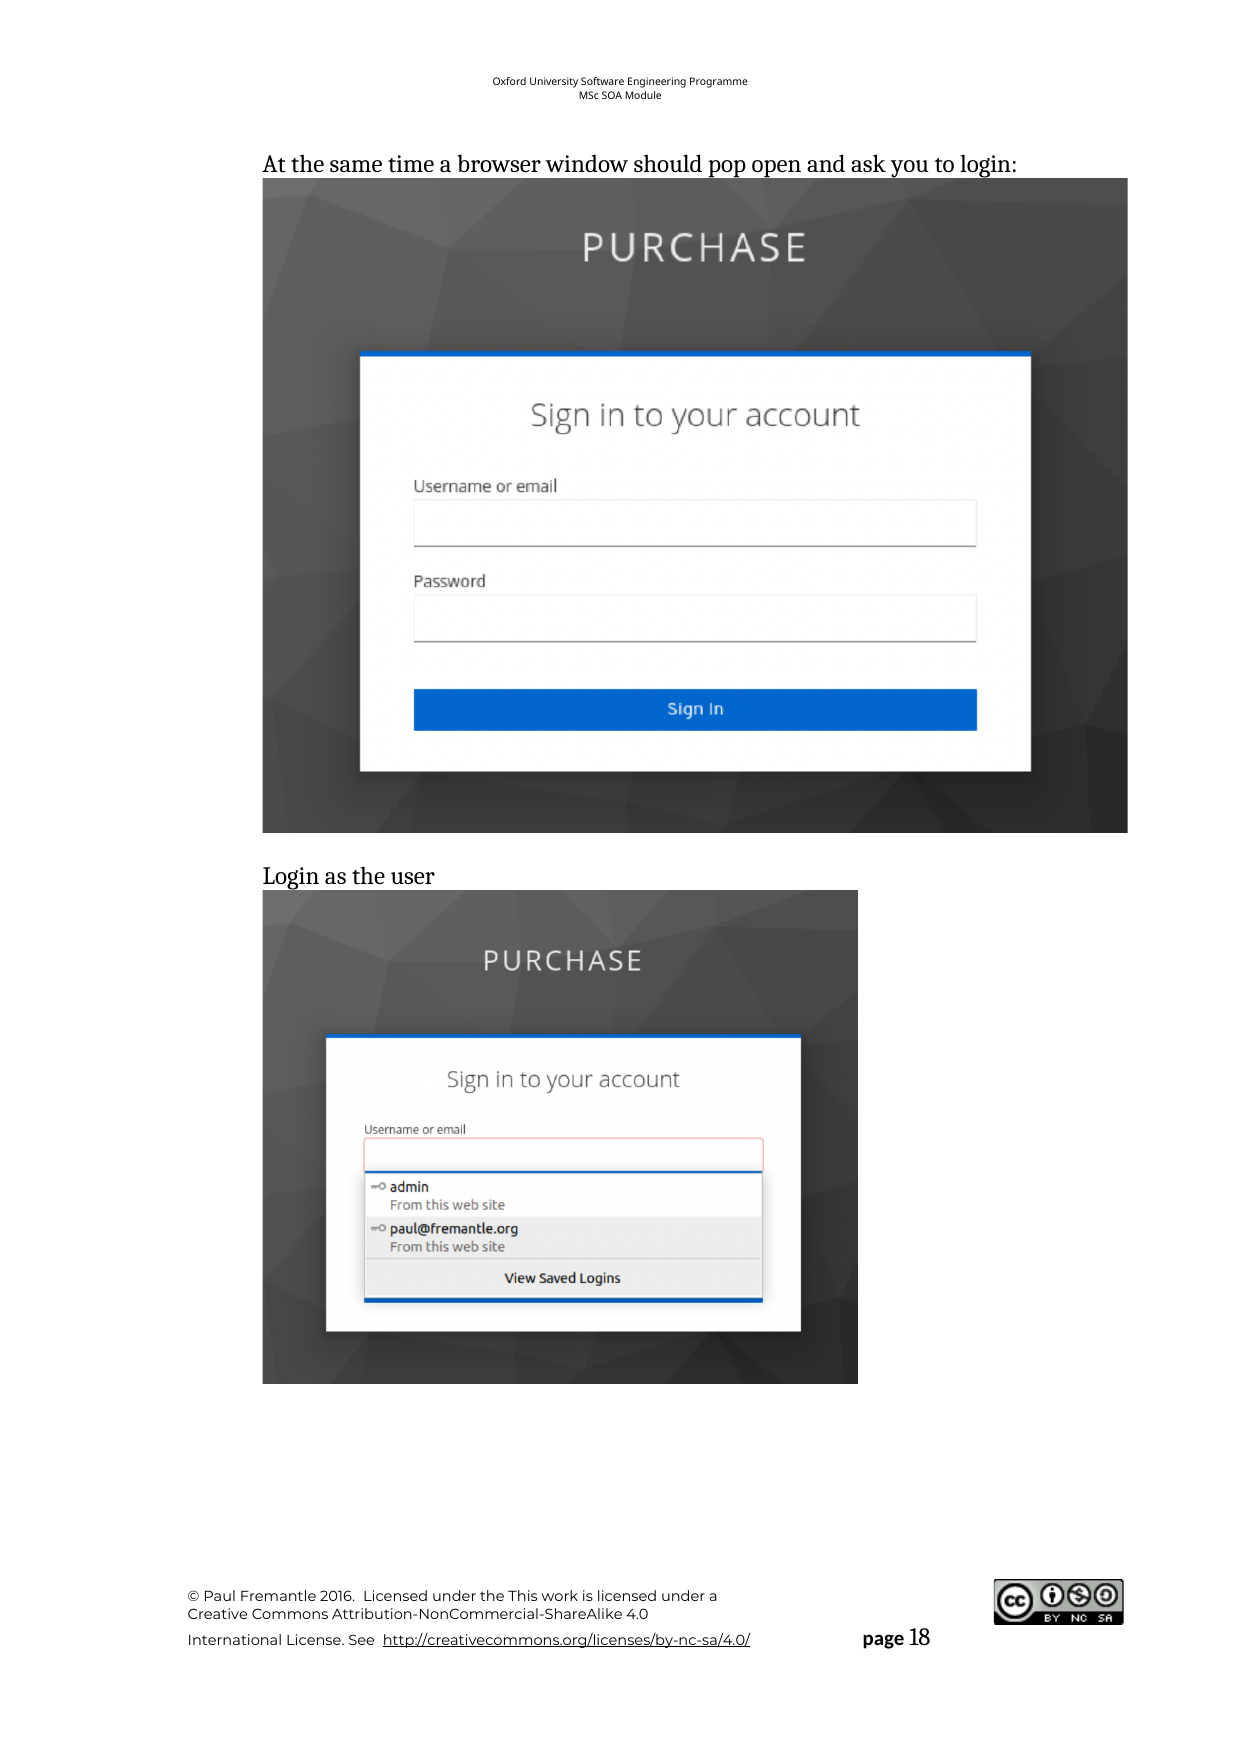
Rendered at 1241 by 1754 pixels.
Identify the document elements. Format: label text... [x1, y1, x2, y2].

text At the same time a browser window should pop open and ask you to login: [262, 150, 1053, 178]
picture [262, 178, 1128, 833]
picture [262, 890, 858, 1384]
picture [993, 1579, 1124, 1625]
